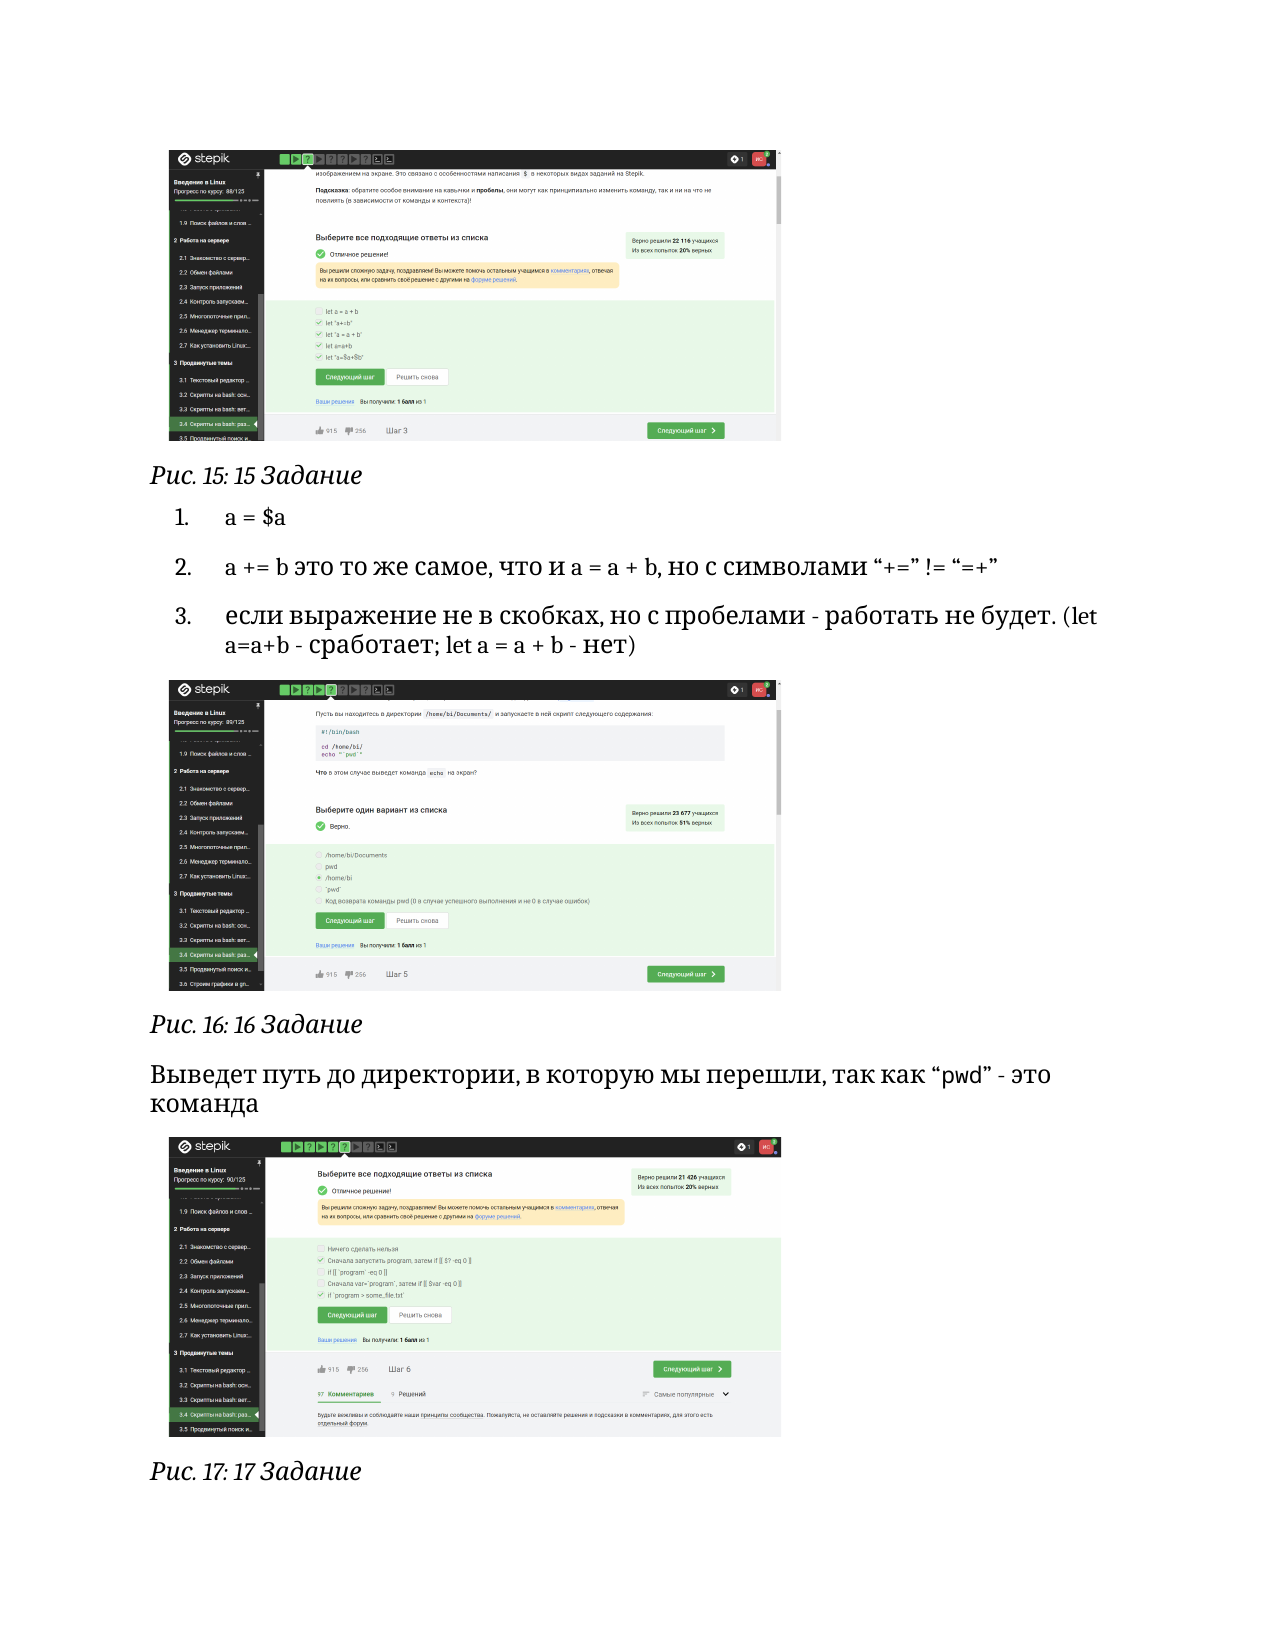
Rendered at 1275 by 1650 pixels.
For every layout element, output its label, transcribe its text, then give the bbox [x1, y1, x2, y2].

text Выведет путь до директории, в которую мы перешли, так как “pwd” - это команда [150, 1059, 1125, 1119]
list a += b это то же самое, что и a = a + b, но с символами “+=” != “=+” [175, 553, 1125, 581]
picture [168, 150, 782, 441]
list если выражение не в скобках, но с пробелами - работать не будет. (let a=a+b - сработает; let a = a + b - нет) [175, 602, 1125, 660]
list a = $a [175, 503, 1125, 532]
picture [168, 1137, 782, 1437]
text Рис. 17: 17 Задание [150, 1457, 1125, 1486]
picture [168, 680, 782, 991]
text Рис. 15: 15 Задание [150, 462, 1125, 491]
text Рис. 16: 16 Задание [150, 1011, 1125, 1040]
